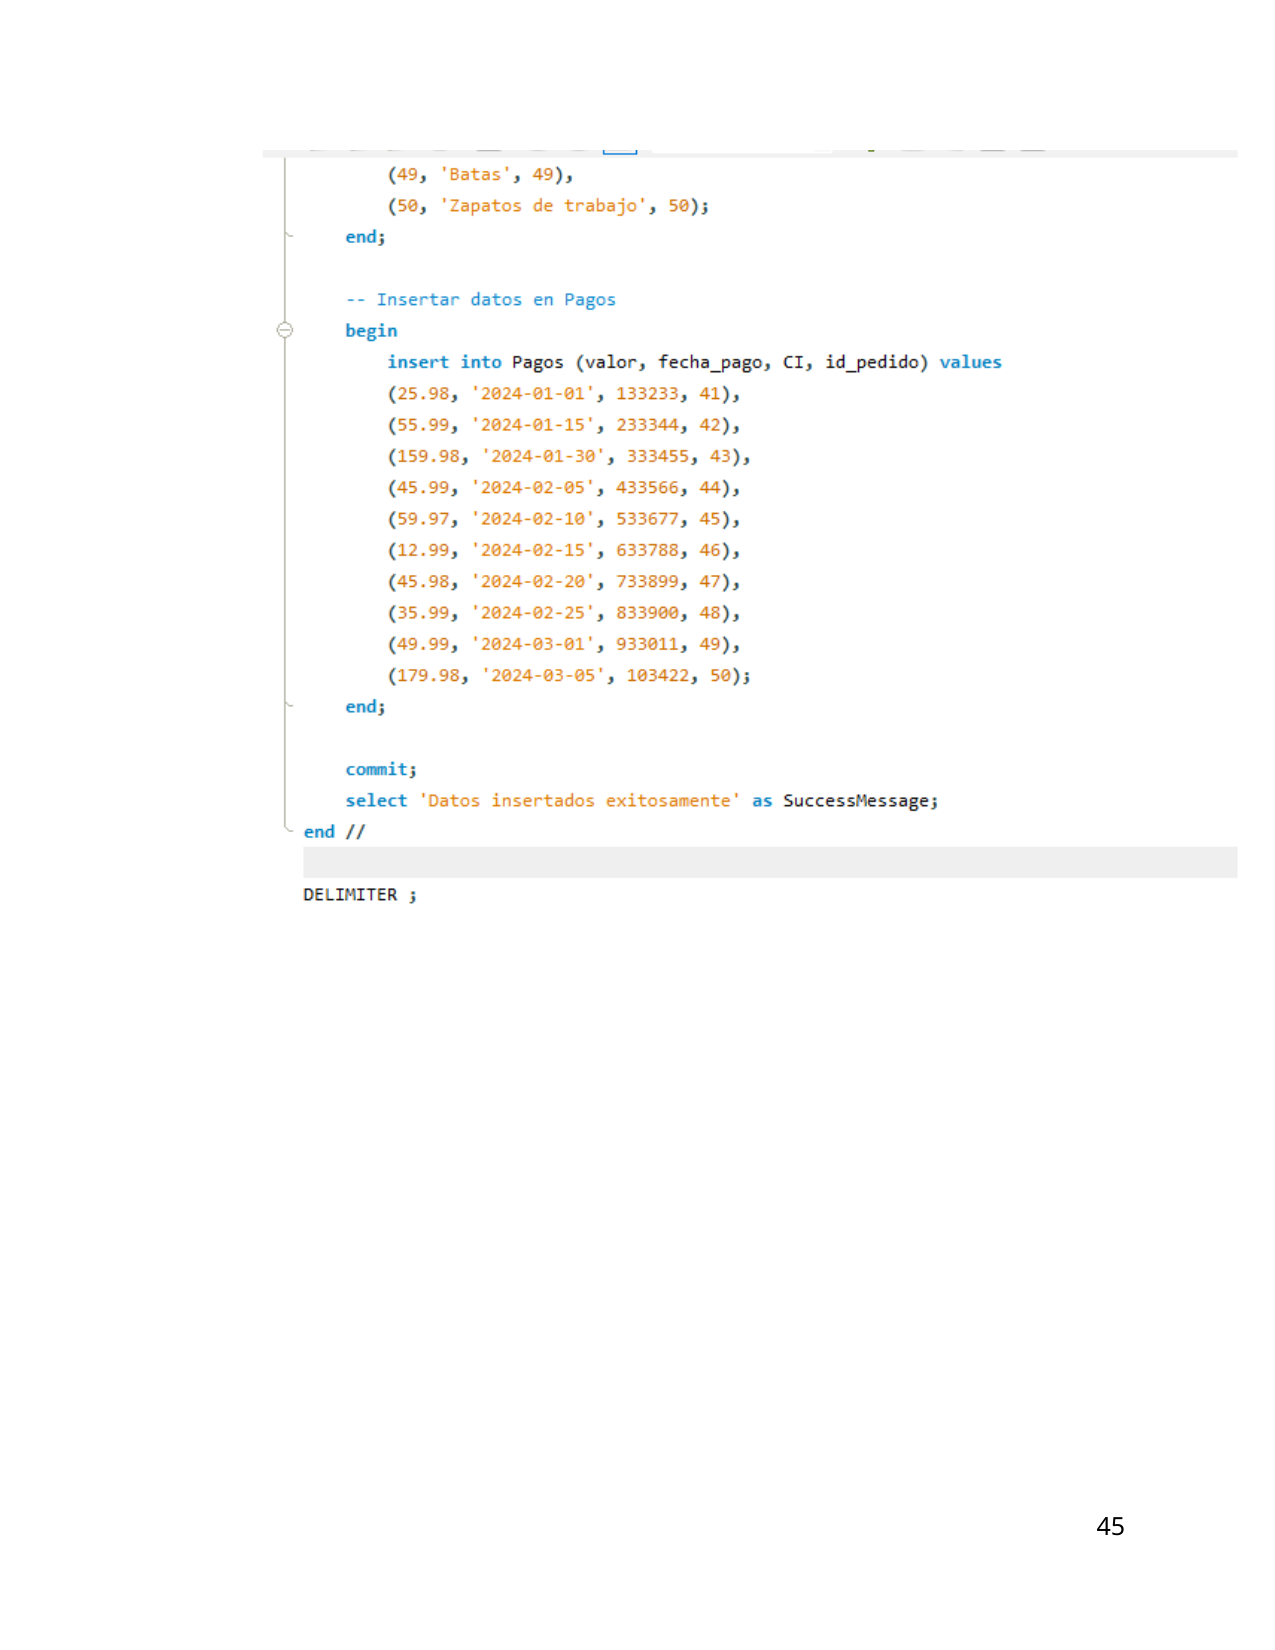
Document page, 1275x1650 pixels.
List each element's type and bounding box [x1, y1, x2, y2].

picture [262, 150, 1238, 923]
